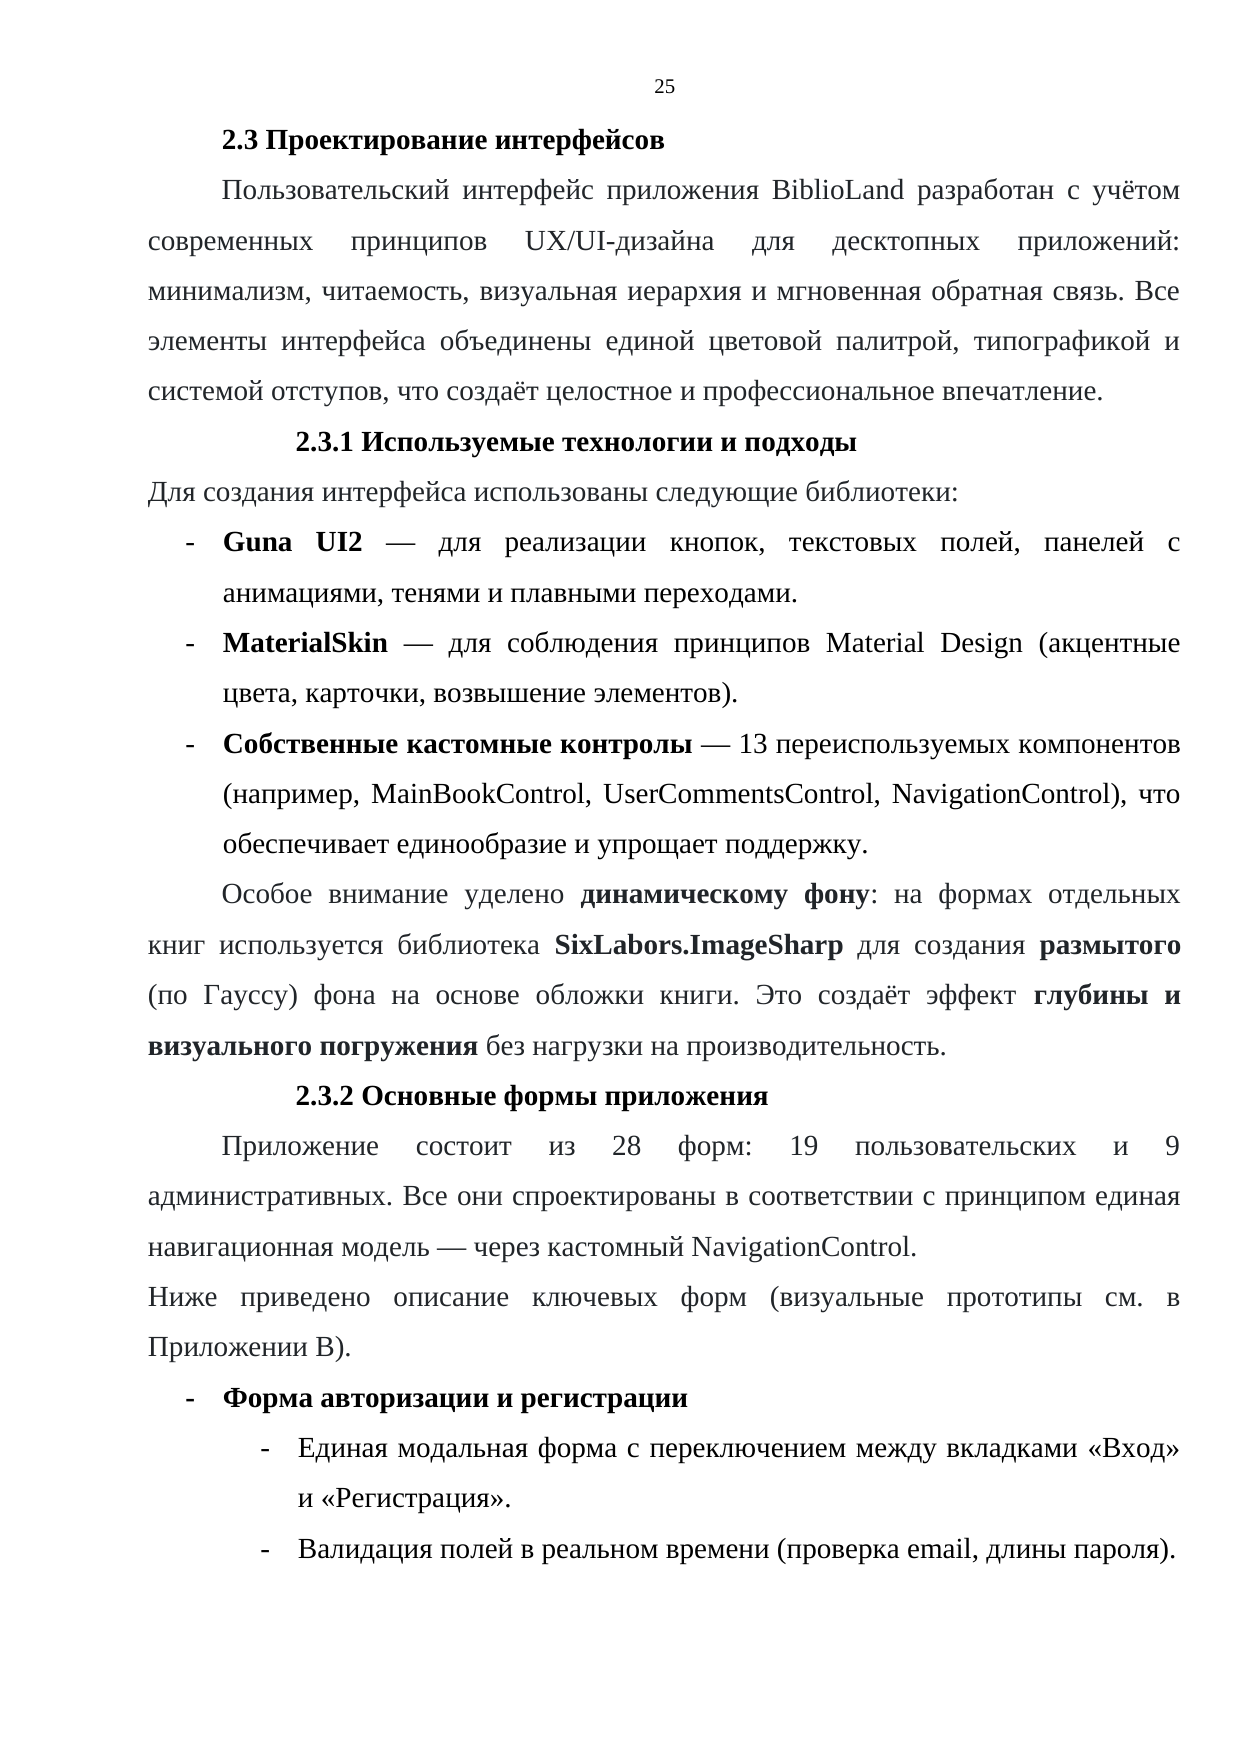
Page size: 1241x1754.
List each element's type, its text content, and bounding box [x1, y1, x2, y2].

list MaterialSkin — для соблюдения принципов Material Design (акцентные цвета, карточки, возвышение элементов). [185, 625, 1181, 709]
subtitle 2.3.1 Используемые технологии и подходы [295, 424, 1181, 457]
list Единая модальная форма с переключением между вкладками «Вход» и «Регистрация». [260, 1430, 1181, 1514]
list Валидация полей в реальном времени (проверка email, длины пароля). [260, 1531, 1181, 1564]
text Особое внимание уделено динамическому фону: на формах отдельных книг используется библиотека SixLabors.ImageSharp для создания размытого (по Гауссу) фона на основе обложки книги. Это создаёт эффект глубины и визуального погружения без нагрузки на производительность. [148, 877, 1181, 1061]
text Приложение состоит из 28 форм: 19 пользовательских и 9 административных. Все они спроектированы в соответствии с принципом единая навигационная модель — через кастомный NavigationControl. [148, 1128, 1181, 1262]
list Собственные кастомные контролы — 13 переиспользуемых компонентов (например, MainBookControl, UserCommentsControl, NavigationControl), что обеспечивает единообразие и упрощает поддержку. [185, 726, 1181, 860]
text Ниже приведено описание ключевых форм (визуальные прототипы см. в Приложении B). [148, 1279, 1181, 1363]
list Форма авторизации и регистрации [185, 1380, 1181, 1413]
list Guna UI2 — для реализации кнопок, текстовых полей, панелей с анимациями, тенями и плавными переходами. [185, 524, 1181, 608]
text Для создания интерфейса использованы следующие библиотеки: [148, 474, 1181, 508]
subtitle 2.3 Проектирование интерфейсов [222, 122, 1181, 156]
subtitle 2.3.2 Основные формы приложения [295, 1078, 1181, 1111]
text Пользовательский интерфейс приложения BiblioLand разработан с учётом современных принципов UX/UI-дизайна для десктопных приложений: минимализм, читаемость, визуальная иерархия и мгновенная обратная связь. Все элементы интерфейса объединены единой цветовой палитрой, типографикой и системой отступов, что создаёт целостное и профессиональное впечатление. [148, 172, 1181, 407]
